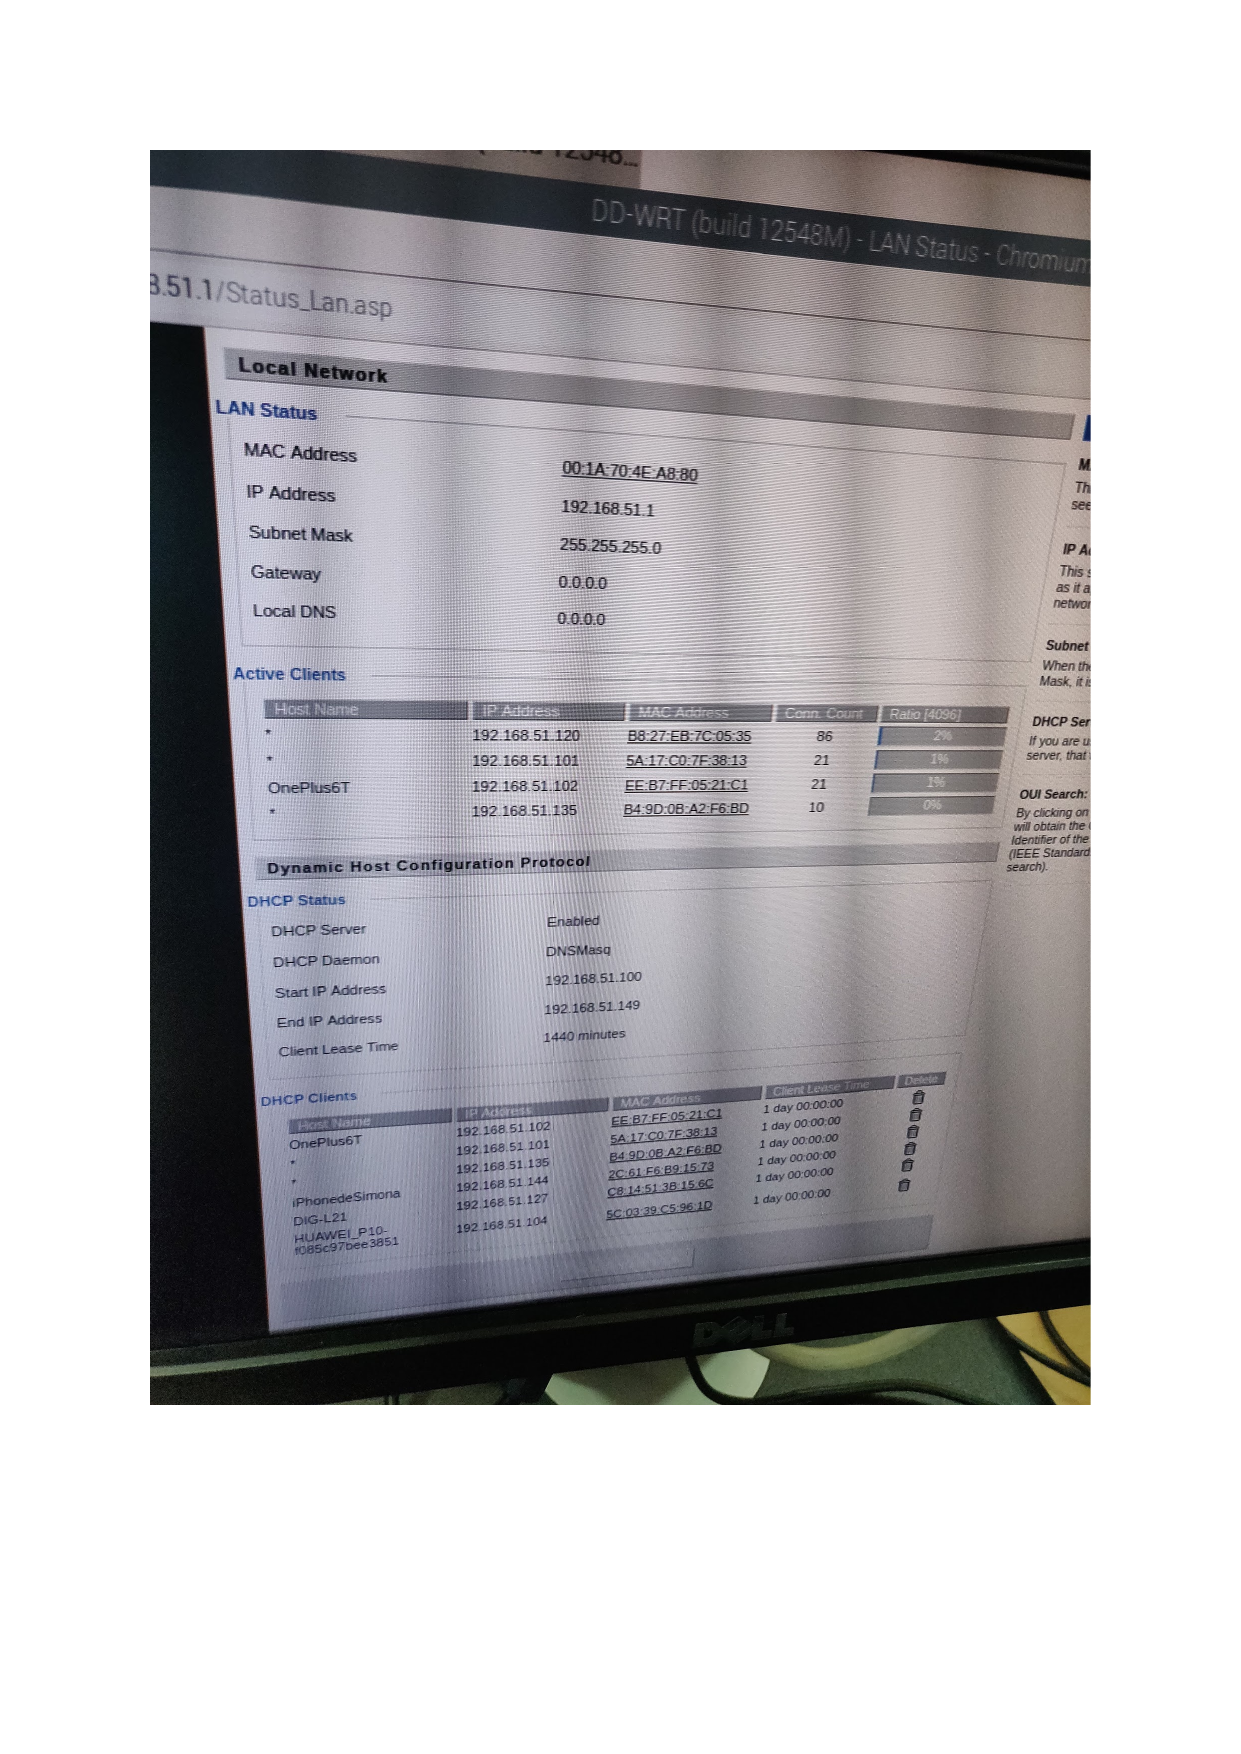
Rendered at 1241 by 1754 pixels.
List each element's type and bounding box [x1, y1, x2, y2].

picture [150, 150, 1091, 1405]
